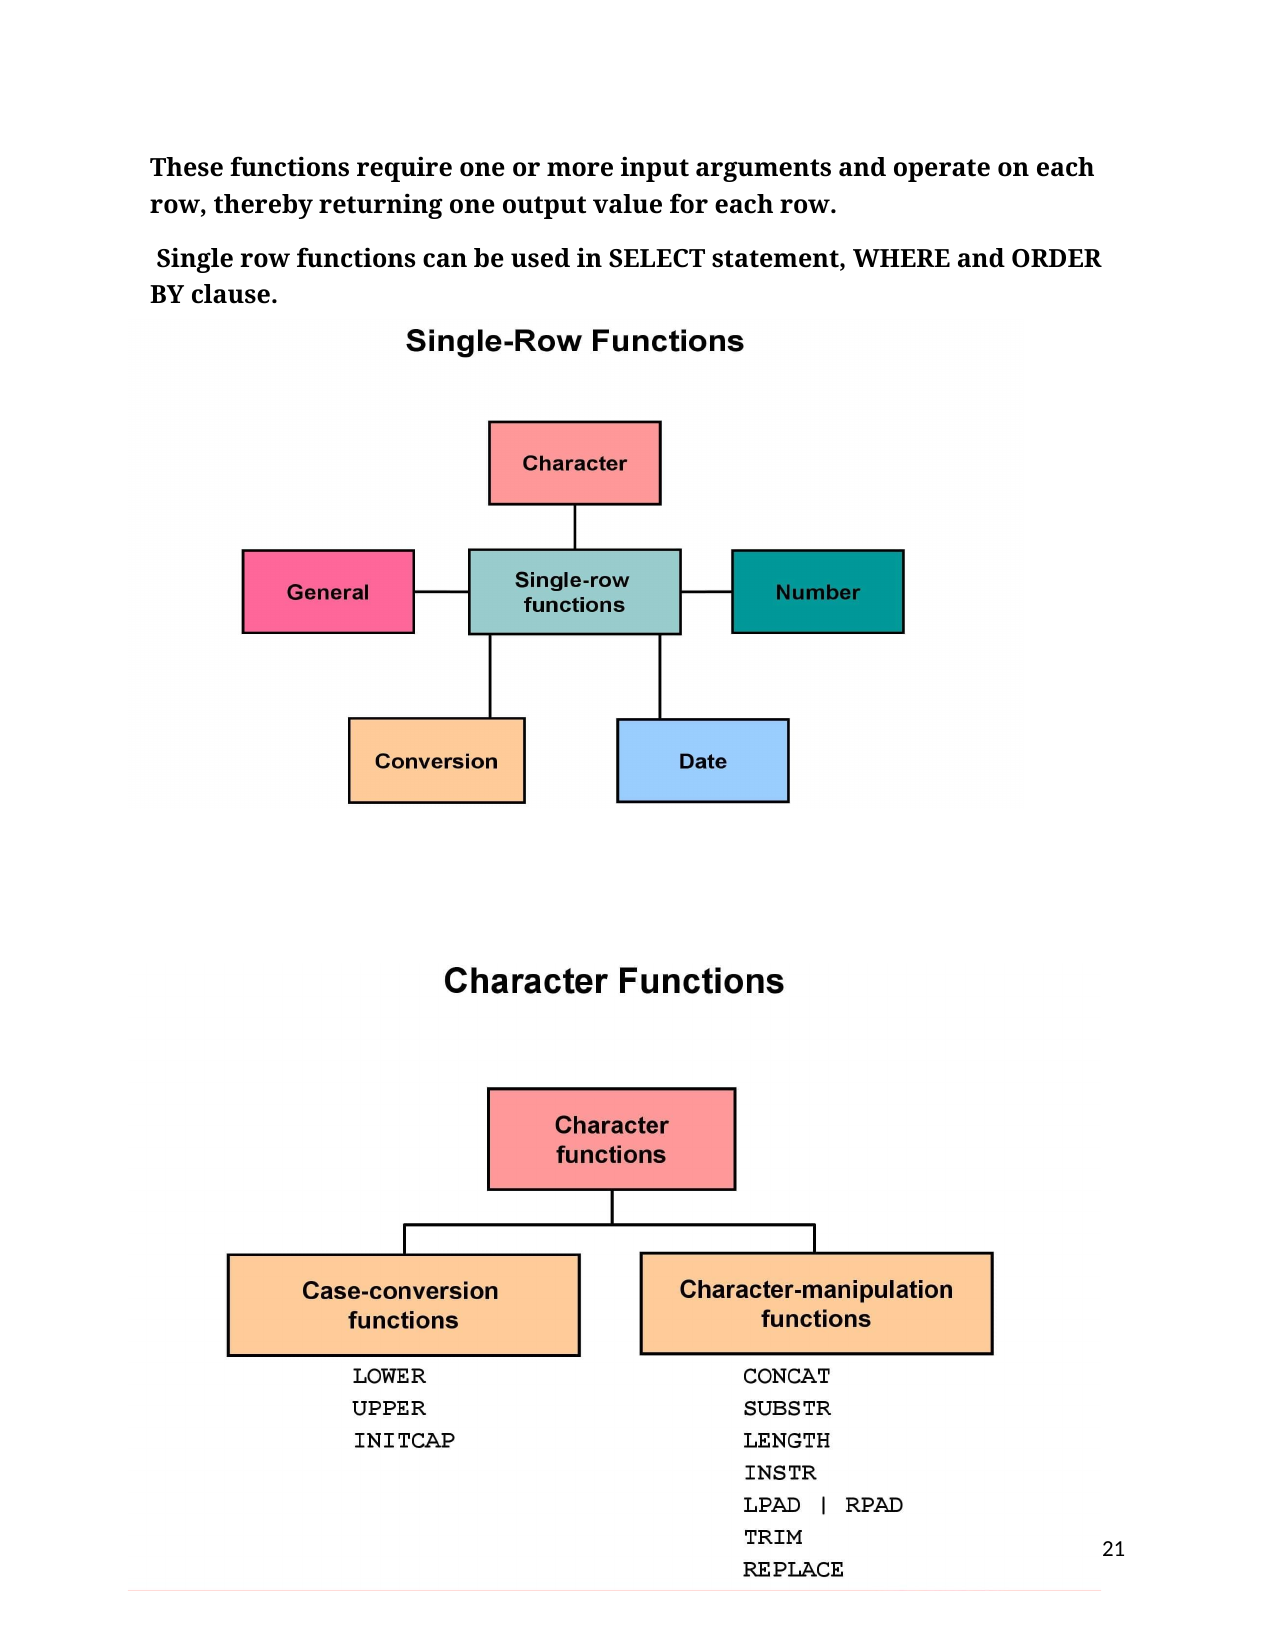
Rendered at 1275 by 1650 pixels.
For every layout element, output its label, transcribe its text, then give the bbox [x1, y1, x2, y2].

picture [127, 963, 1102, 1591]
picture [127, 319, 1024, 809]
text These functions require one or more input arguments and operate on each row, thereby returning one output value for each row. [150, 150, 1125, 221]
text Single row functions can be used in SELECT statement, WHERE and ORDER BY clause. [150, 240, 1125, 311]
